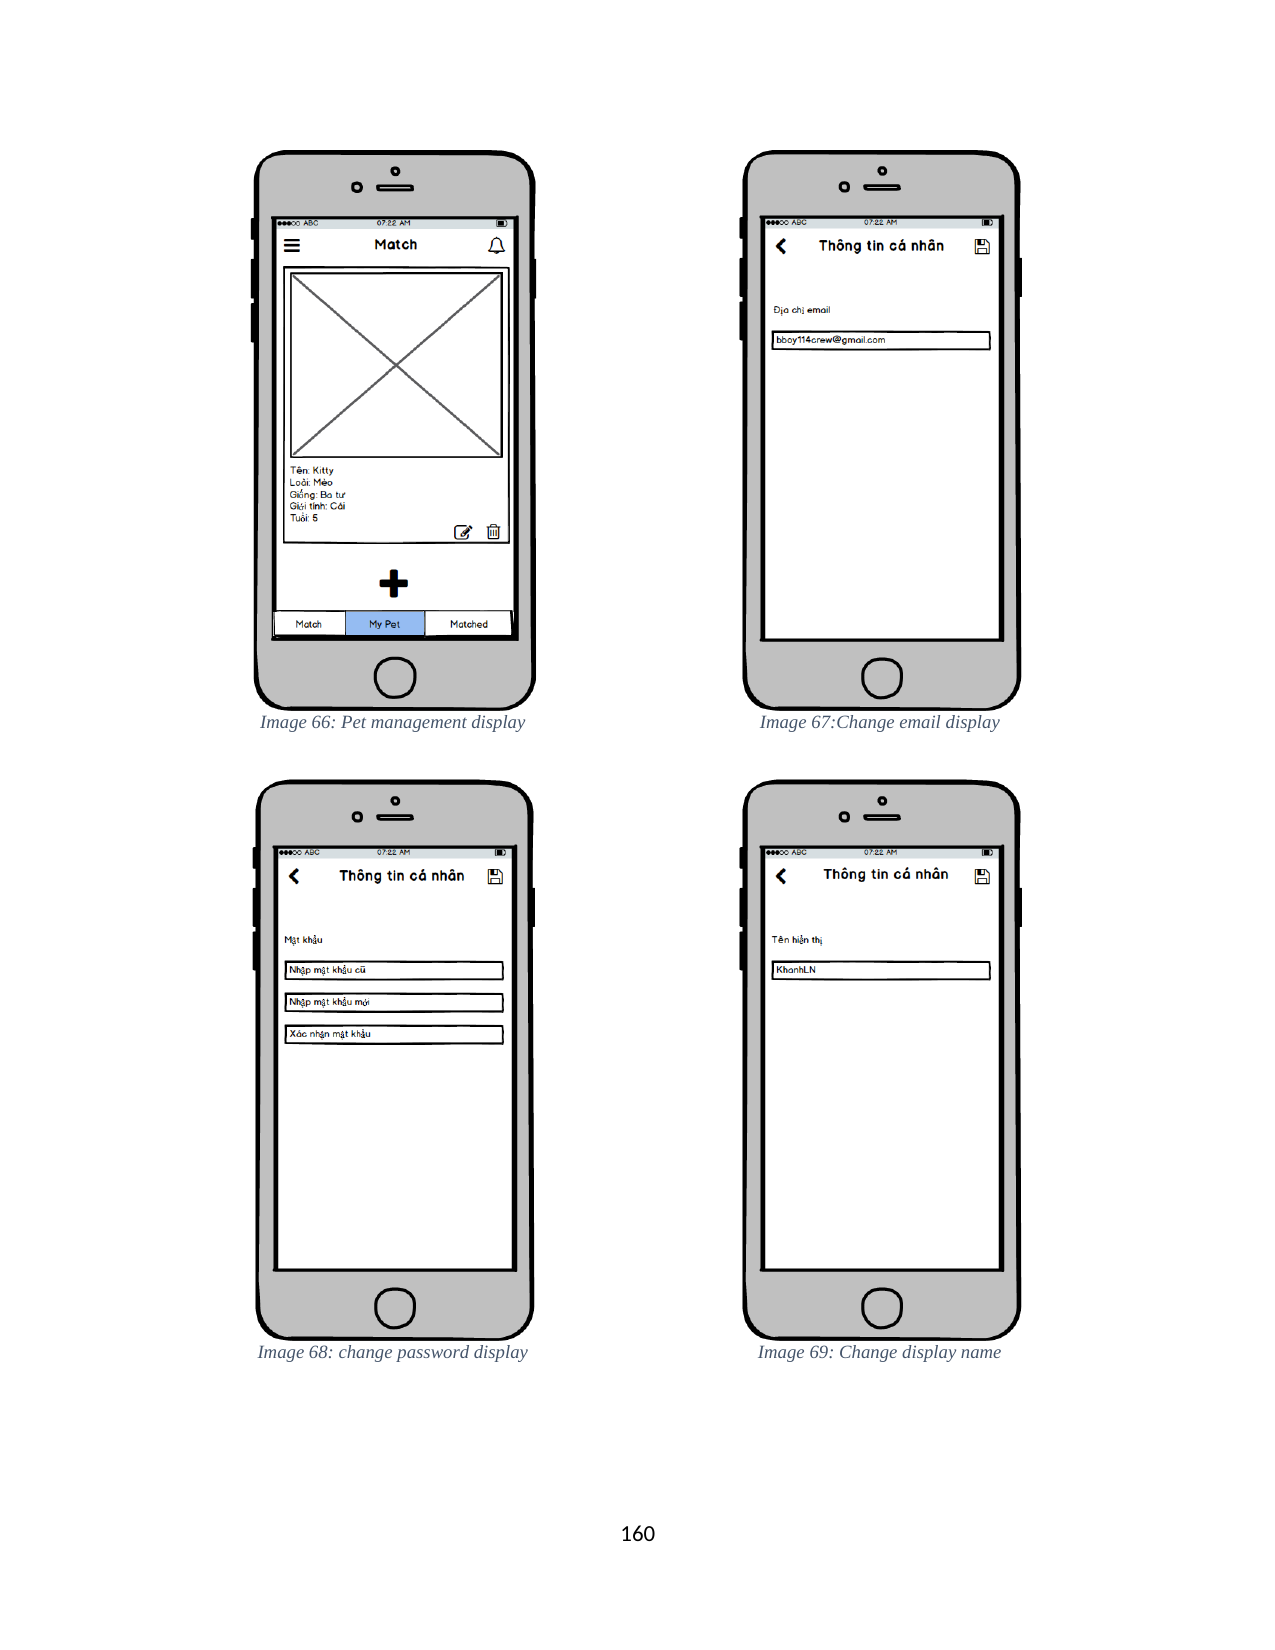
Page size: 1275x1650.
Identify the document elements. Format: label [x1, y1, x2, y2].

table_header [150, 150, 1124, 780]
picture [250, 150, 537, 711]
picture [739, 779, 1022, 1341]
picture [739, 150, 1022, 711]
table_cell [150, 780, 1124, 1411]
picture [252, 779, 535, 1341]
